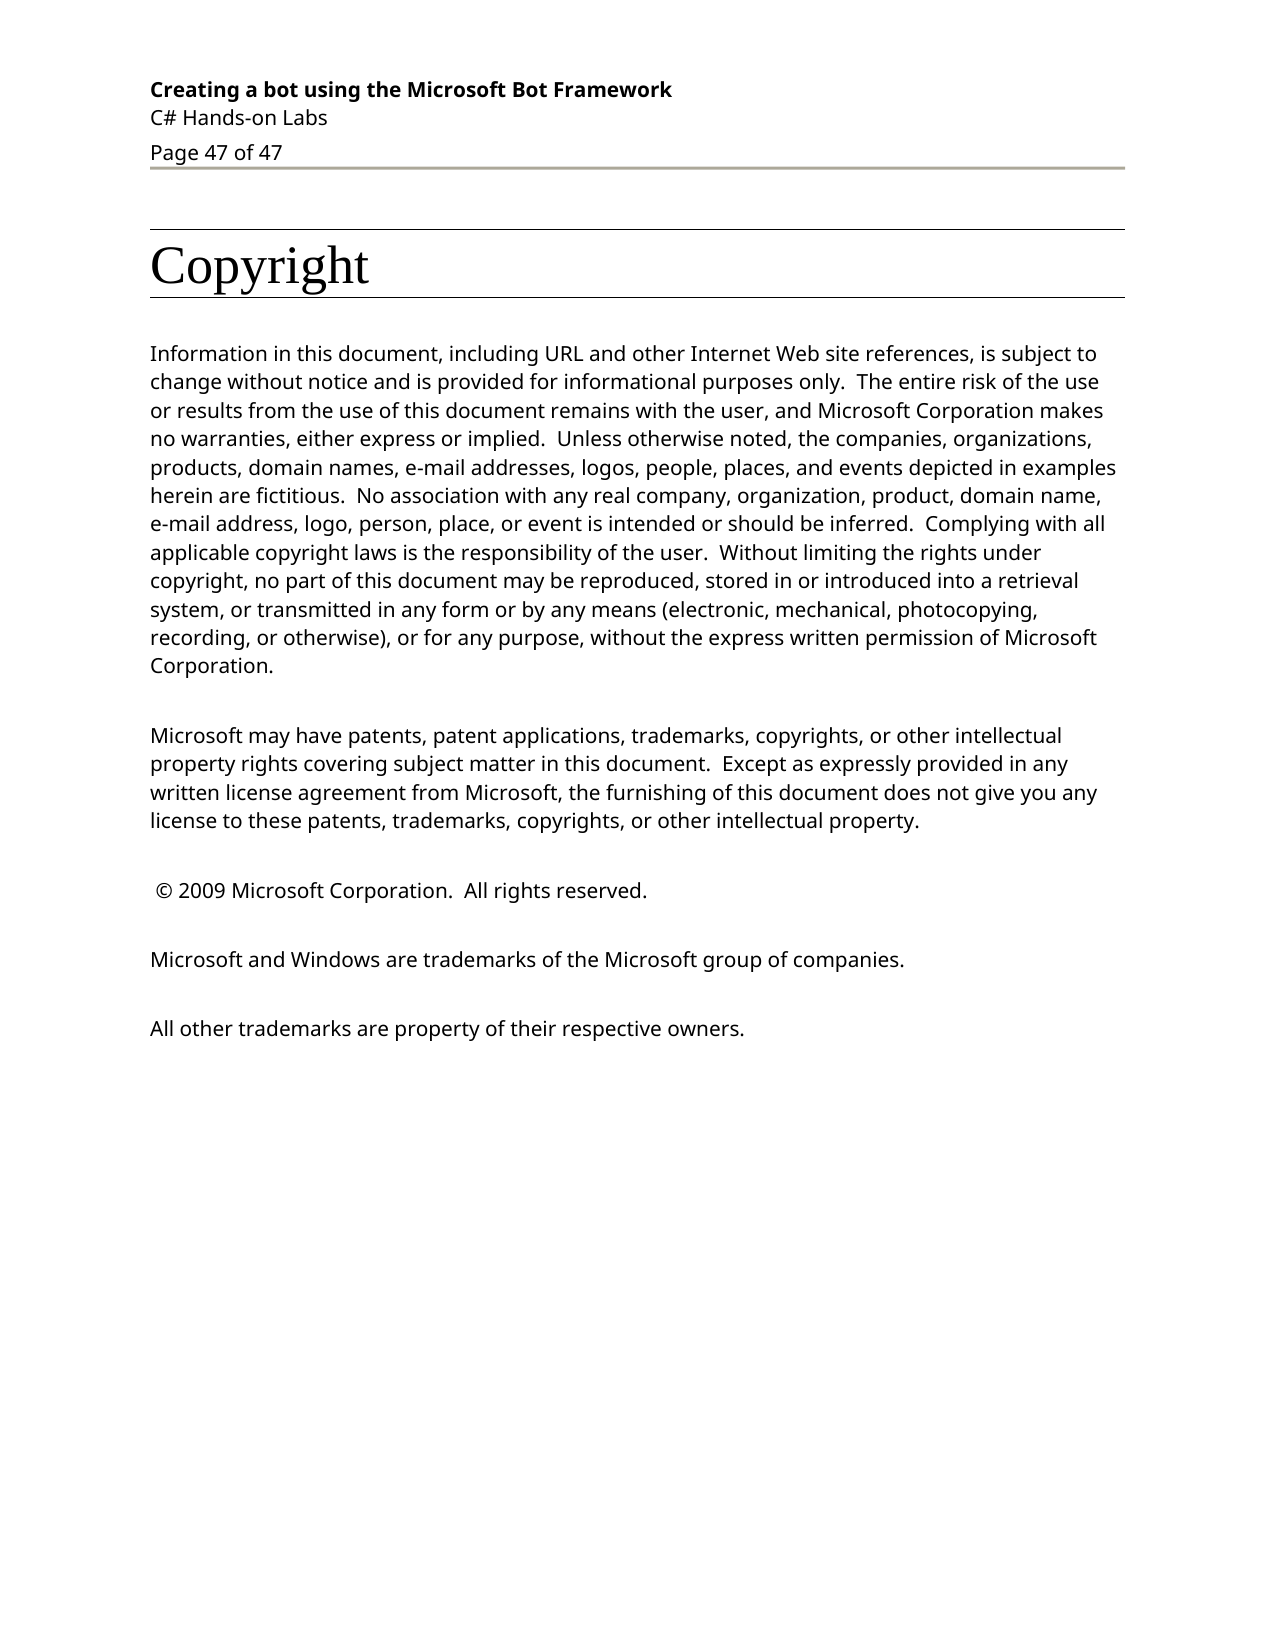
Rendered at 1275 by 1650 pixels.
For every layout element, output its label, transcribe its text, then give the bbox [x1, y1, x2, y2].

subtitle Copyright [150, 230, 1125, 297]
text Microsoft may have patents, patent applications, trademarks, copyrights, or other intellectual property rights covering subject matter in this document. Except as expressly provided in any written license agreement from Microsoft, the furnishing of this document does not give you any license to these patents, trademarks, copyrights, or other intellectual property. [150, 721, 1125, 835]
text All other trademarks are property of their respective owners. [150, 1014, 1125, 1043]
text Microsoft and Windows are trademarks of the Microsoft group of companies. [150, 945, 1125, 973]
text © 2009 Microsoft Corporation. All rights reserved. [150, 876, 1125, 904]
text Information in this document, including URL and other Internet Web site references, is subject to change without notice and is provided for informational purposes only. The entire risk of the use or results from the use of this document remains with the user, and Microsoft Corporation makes no warranties, either express or implied. Unless otherwise noted, the companies, organizations, products, domain names, e-mail addresses, logos, people, places, and events depicted in examples herein are fictitious. No association with any real company, organization, product, domain name, e-mail address, logo, person, place, or event is intended or should be inferred. Complying with all applicable copyright laws is the responsibility of the user. Without limiting the rights under copyright, no part of this document may be reproduced, stored in or introduced into a retrieval system, or transmitted in any form or by any means (electronic, mechanical, photocopying, recording, or otherwise), or for any purpose, without the express written permission of Microsoft Corporation. [150, 339, 1125, 680]
